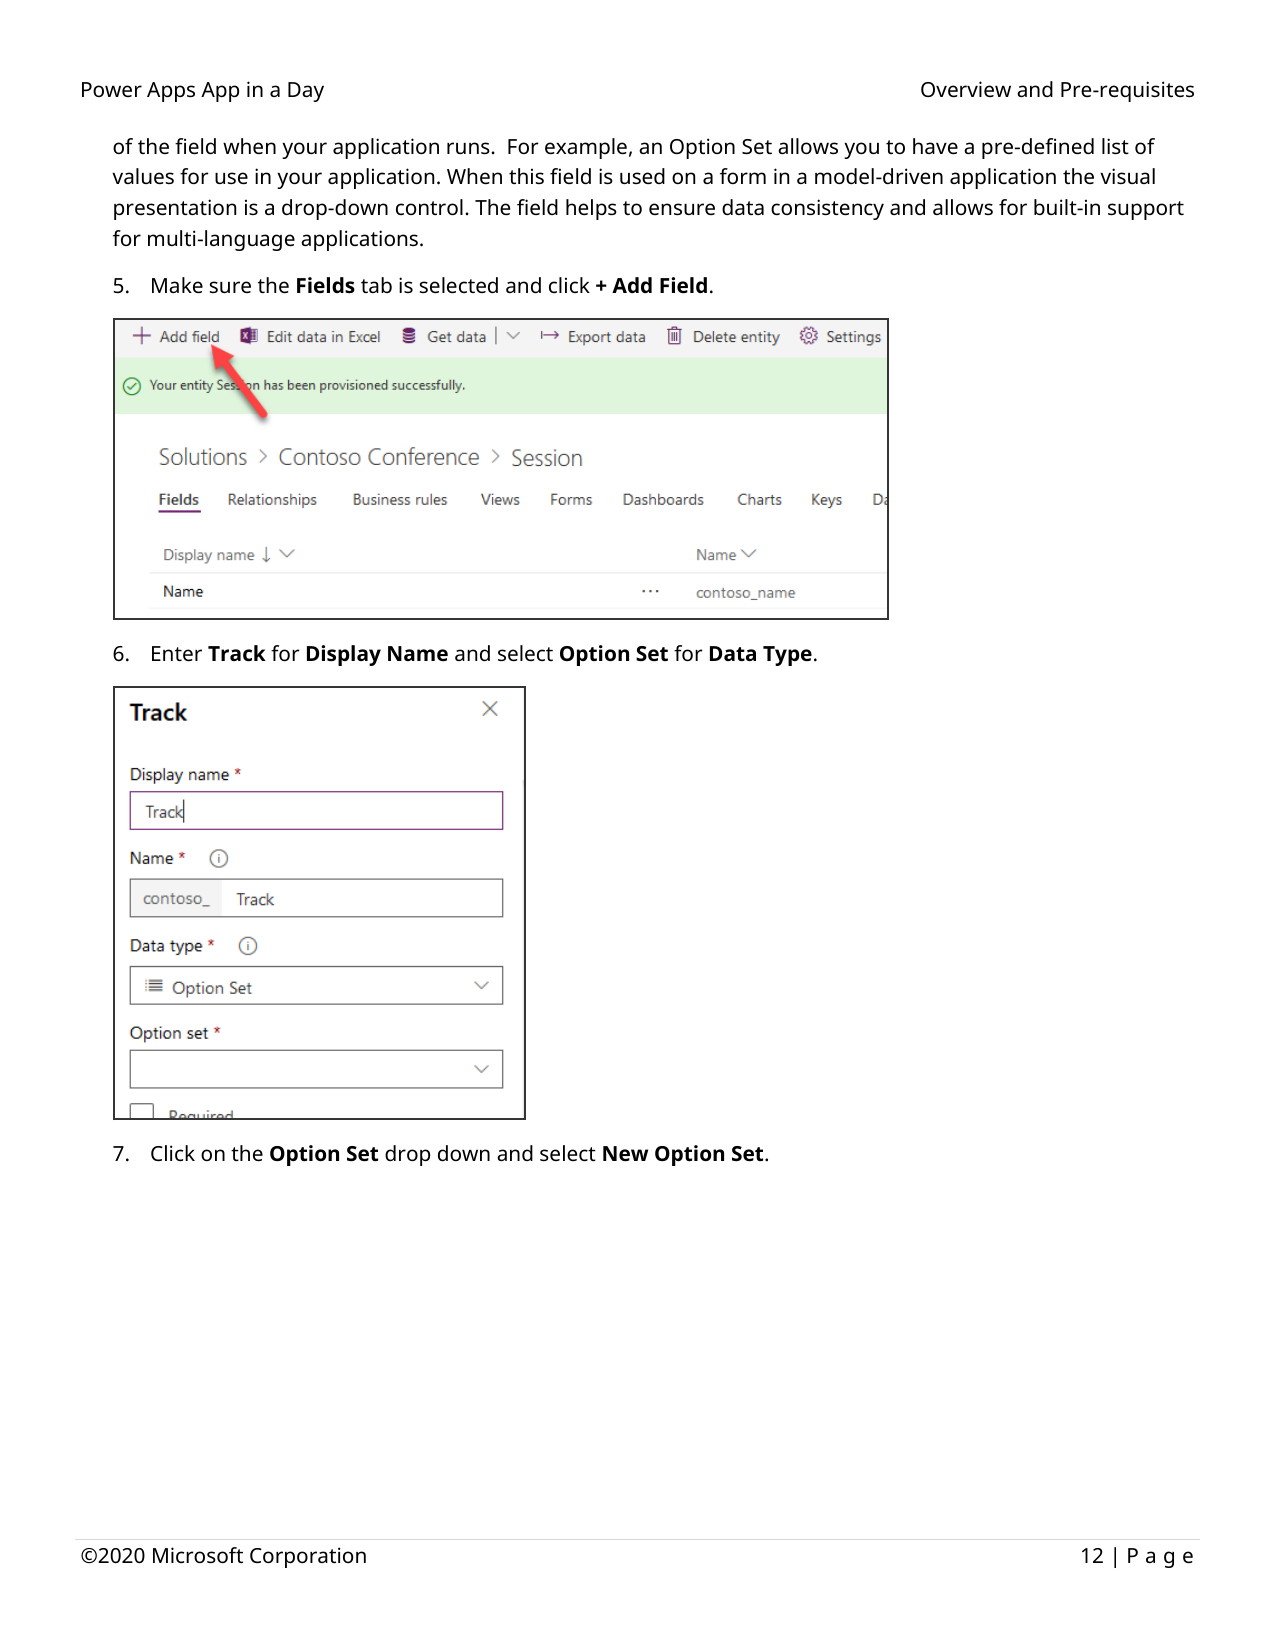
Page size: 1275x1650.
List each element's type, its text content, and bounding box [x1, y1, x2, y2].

picture [115, 688, 524, 1118]
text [112, 132, 1200, 252]
list Enter Track for Display Name and select Option Set for Data Type. [112, 639, 1200, 667]
picture [115, 320, 887, 618]
list Click on the Option Set drop down and select New Option Set. [112, 1139, 1200, 1168]
list Make sure the Fields tab is selected and click + Add Field. [112, 271, 1200, 299]
